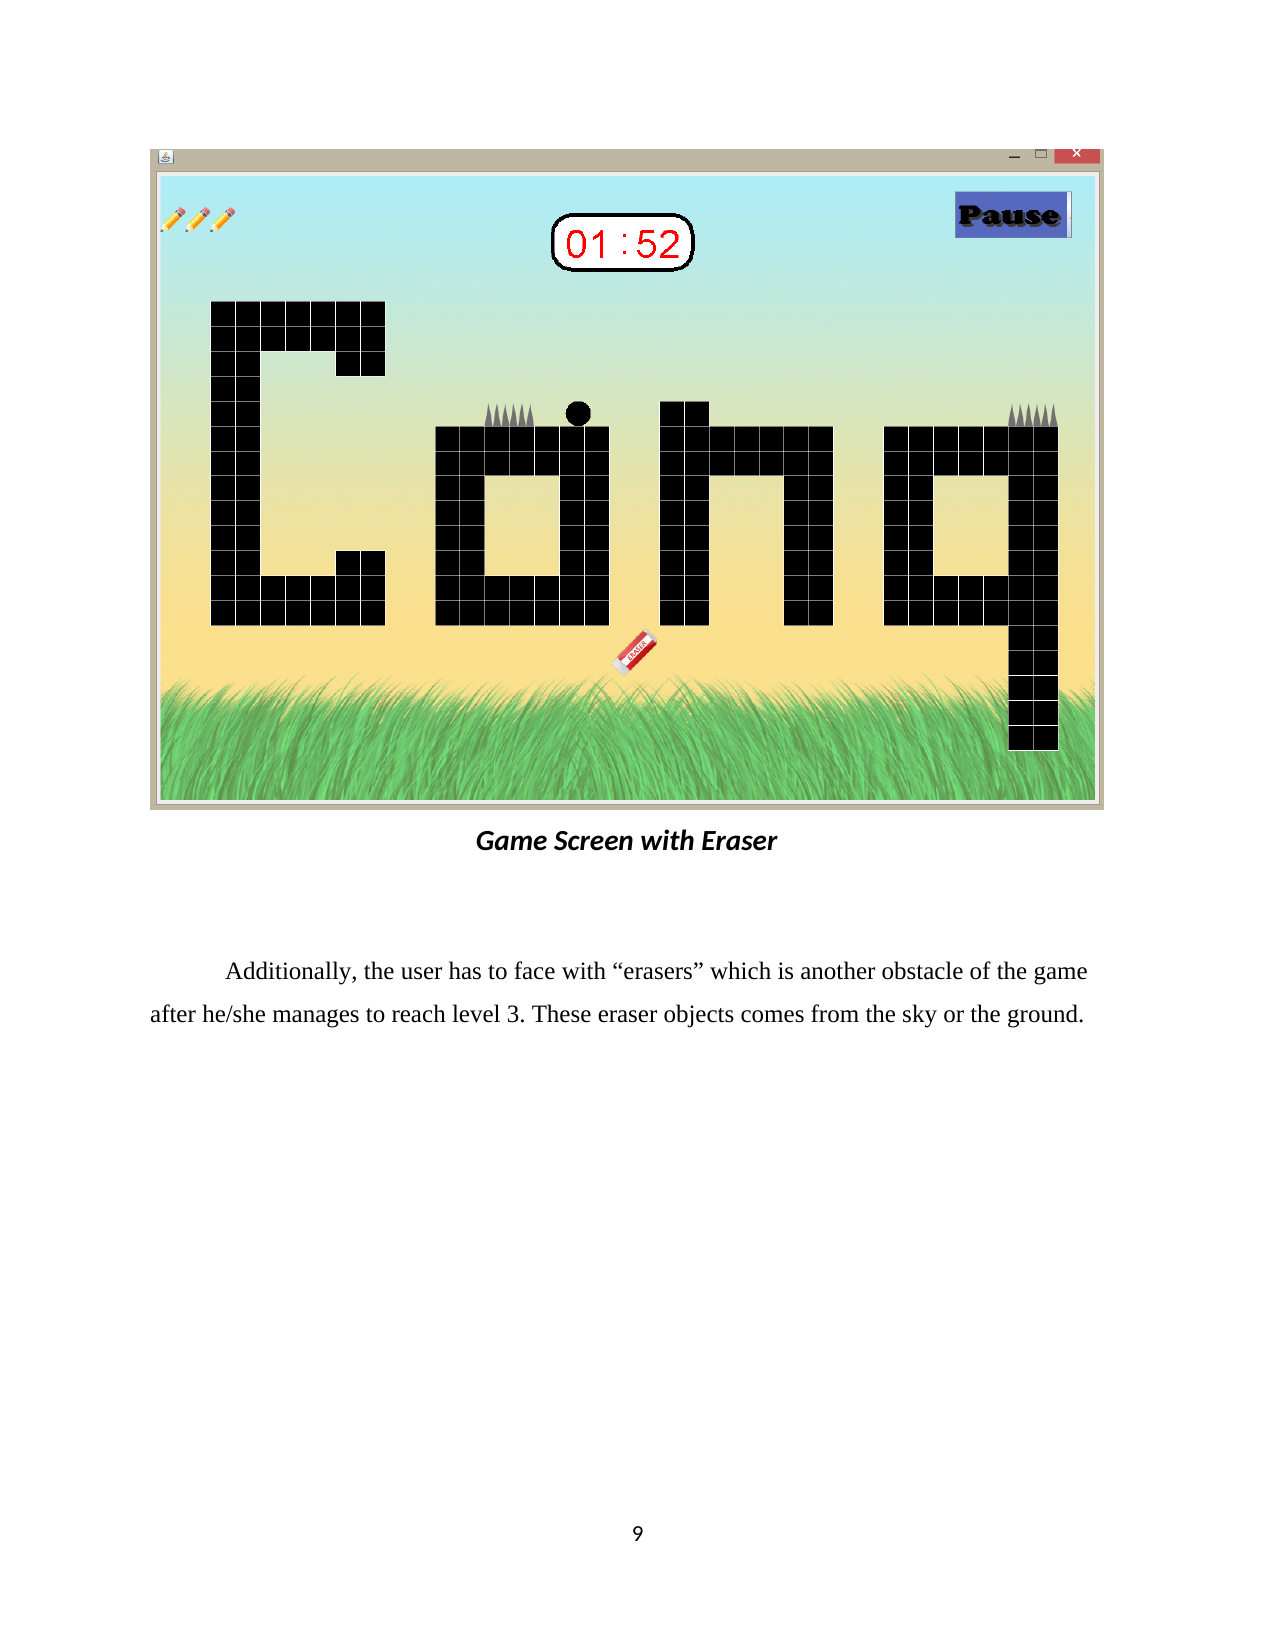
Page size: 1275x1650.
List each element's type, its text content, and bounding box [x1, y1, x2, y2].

text Additionally, the user has to face with “erasers” which is another obstacle of the game after he/she manages to reach level 3. These eraser objects comes from the sky or the ground. [150, 956, 1125, 1028]
picture [150, 149, 1104, 810]
